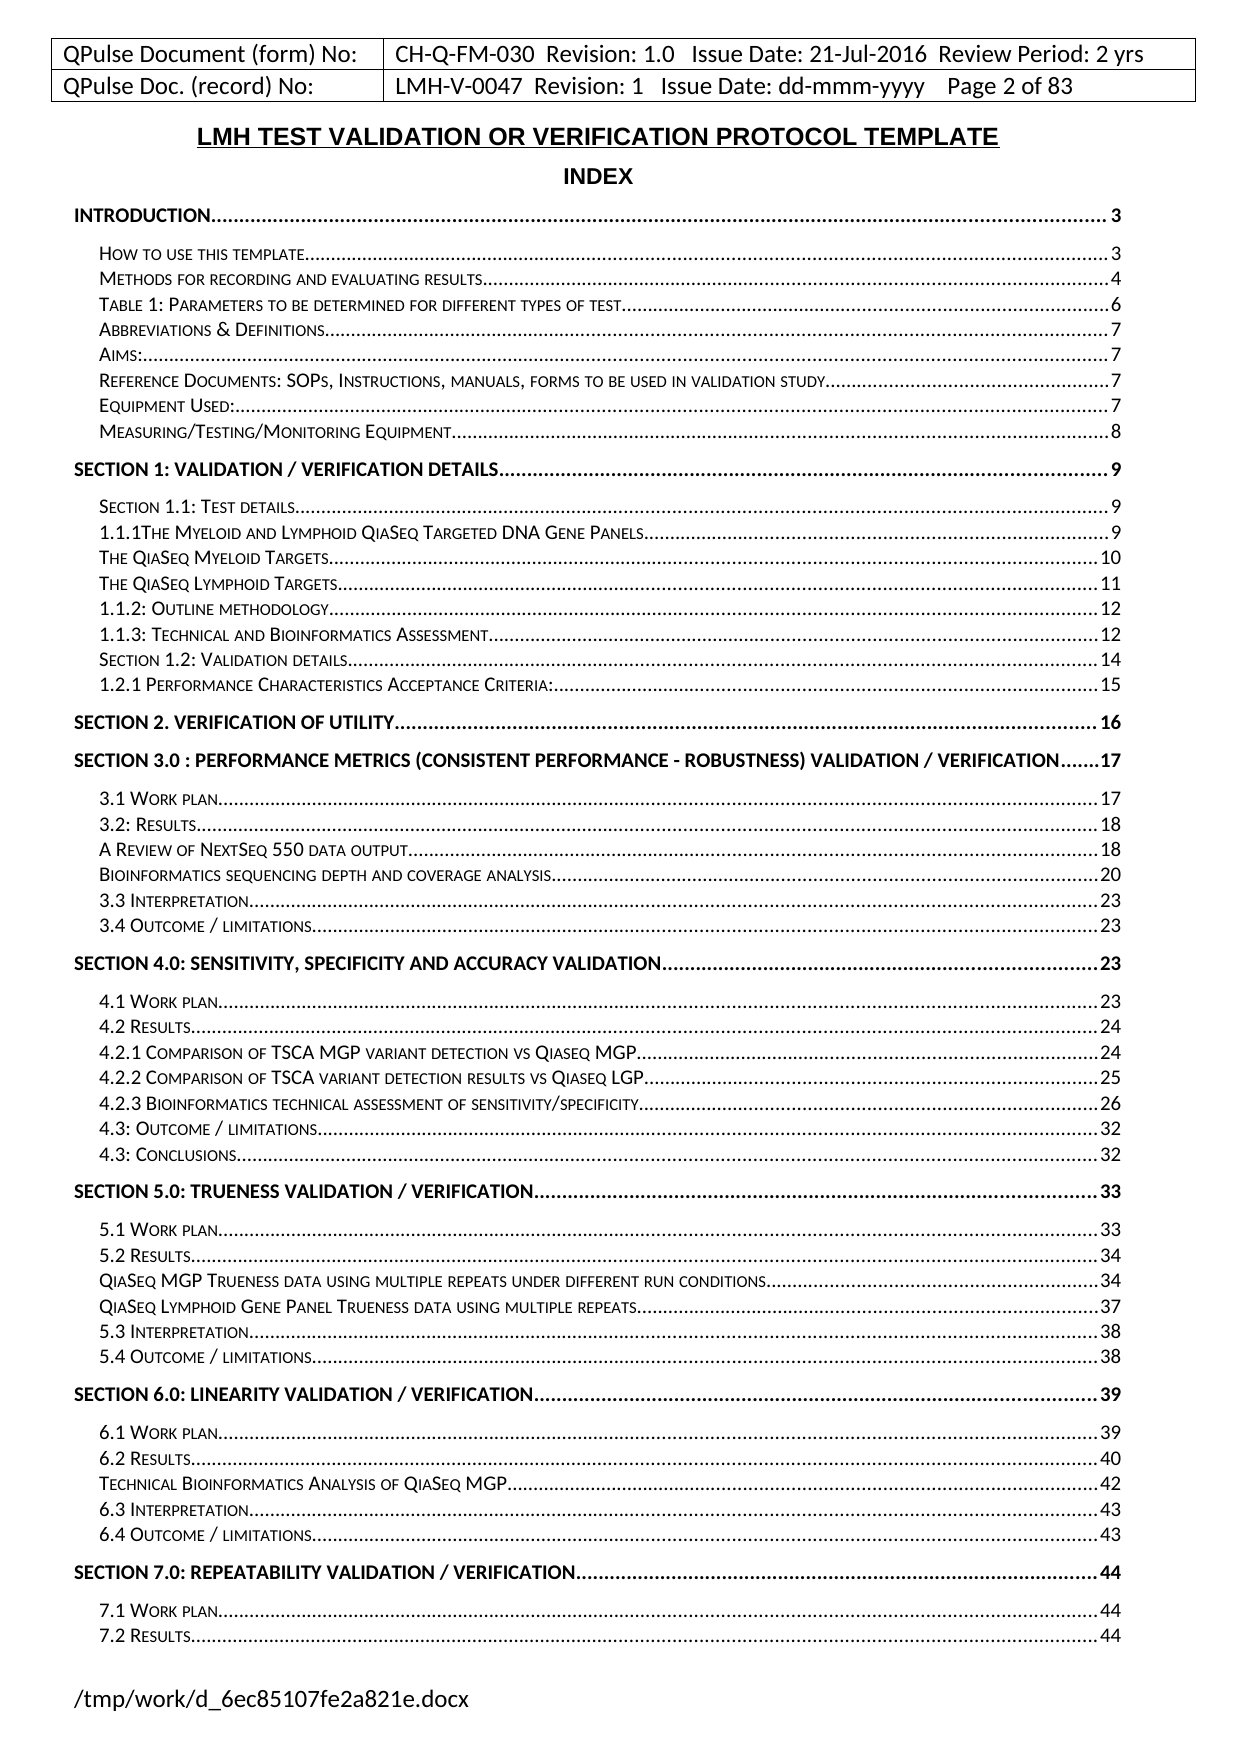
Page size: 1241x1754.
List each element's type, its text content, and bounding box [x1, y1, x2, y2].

text QiaSeq MGP Trueness data using multiple repeats under different run conditions 34 [99, 1267, 1122, 1293]
text INTRODUCTION 3 [74, 202, 1122, 227]
text Methods for recording and evaluating results 4 [99, 265, 1122, 291]
text 4.2.1 Comparison of TSCA MGP variant detection vs Qiaseq MGP 24 [99, 1039, 1122, 1064]
text Technical Bioinformatics Analysis of QiaSeq MGP 42 [99, 1470, 1122, 1496]
text 1.1.2: Outline methodology 12 [99, 595, 1122, 621]
text QiaSeq Lymphoid Gene Panel Trueness data using multiple repeats 37 [99, 1293, 1122, 1318]
text SECTION 1: Validation / Verification Details 9 [74, 456, 1122, 481]
text 1.2.1 Performance Characteristics Acceptance Criteria: 15 [99, 672, 1122, 697]
text 1.1.3: Technical and Bioinformatics Assessment 12 [99, 621, 1122, 646]
text INDEX [74, 163, 1122, 189]
text A Review of NextSeq 550 data output 18 [99, 836, 1122, 862]
text 6.3 Interpretation 43 [99, 1496, 1122, 1521]
text 6.1 Work plan 39 [99, 1419, 1122, 1445]
text 3.1 Work plan 17 [99, 785, 1122, 811]
text 6.2 Results 40 [99, 1445, 1122, 1470]
text SECTION 2. Verification of Utility 16 [74, 709, 1122, 735]
text Table 1: Parameters to be determined for different types of test. 6 [99, 291, 1122, 316]
text 4.2.3 Bioinformatics technical assessment of sensitivity/specificity 26 [99, 1090, 1122, 1115]
text SECTION 4.0: Sensitivity, Specificity and Accuracy Validation 23 [74, 950, 1122, 976]
text 7.1 Work plan 44 [99, 1597, 1122, 1622]
text SECTION 5.0: Trueness Validation / Verification 33 [74, 1179, 1122, 1204]
text Abbreviations & Definitions 7 [99, 316, 1122, 342]
text 4.2.2 Comparison of TSCA variant detection results vs Qiaseq LGP 25 [99, 1064, 1122, 1090]
text SECTION 7.0: Repeatability Validation / Verification 44 [74, 1559, 1122, 1584]
text Bioinformatics sequencing depth and coverage analysis 20 [99, 862, 1122, 887]
text 4.2 Results 24 [99, 1014, 1122, 1039]
text 4.3: Outcome / limitations 32 [99, 1115, 1122, 1141]
text 3.2: Results 18 [99, 811, 1122, 836]
text 5.4 Outcome / limitations 38 [99, 1344, 1122, 1369]
text Section 1.1: Test details 9 [99, 494, 1122, 519]
text 5.1 Work plan 33 [99, 1217, 1122, 1242]
text Aims: 7 [99, 342, 1122, 367]
text How to use this template 3 [99, 240, 1122, 265]
text The QiaSeq Lymphoid Targets 11 [99, 570, 1122, 595]
text Measuring/Testing/Monitoring Equipment 8 [99, 418, 1122, 443]
text 5.2 Results 34 [99, 1242, 1122, 1267]
text Equipment Used: 7 [99, 392, 1122, 418]
text 1.1.1The Myeloid and Lymphoid QiaSeq Targeted DNA Gene Panels 9 [99, 519, 1122, 544]
text Section 1.2: Validation details 14 [99, 646, 1122, 672]
text SECTION 3.0 : Performance metrics (consistent performance - robustness) Validation / Verification 17 [74, 747, 1122, 773]
text 4.3: Conclusions 32 [99, 1141, 1122, 1166]
text 5.3 Interpretation 38 [99, 1318, 1122, 1344]
text 7.2 Results 44 [99, 1622, 1122, 1648]
text The QiaSeq Myeloid Targets 10 [99, 544, 1122, 570]
text 3.4 Outcome / limitations 23 [99, 912, 1122, 938]
text 3.3 Interpretation 23 [99, 887, 1122, 912]
text Reference Documents: SOPs, Instructions, manuals, forms to be used in validation study 7 [99, 367, 1122, 392]
text SECTION 6.0: Linearity Validation / Verification 39 [74, 1382, 1122, 1407]
text LMH TEST VALIDATION OR VERIFICATION PROTOCOL TEMPLATE [74, 122, 1122, 151]
text 6.4 Outcome / limitations 43 [99, 1521, 1122, 1547]
text 4.1 Work plan 23 [99, 988, 1122, 1014]
